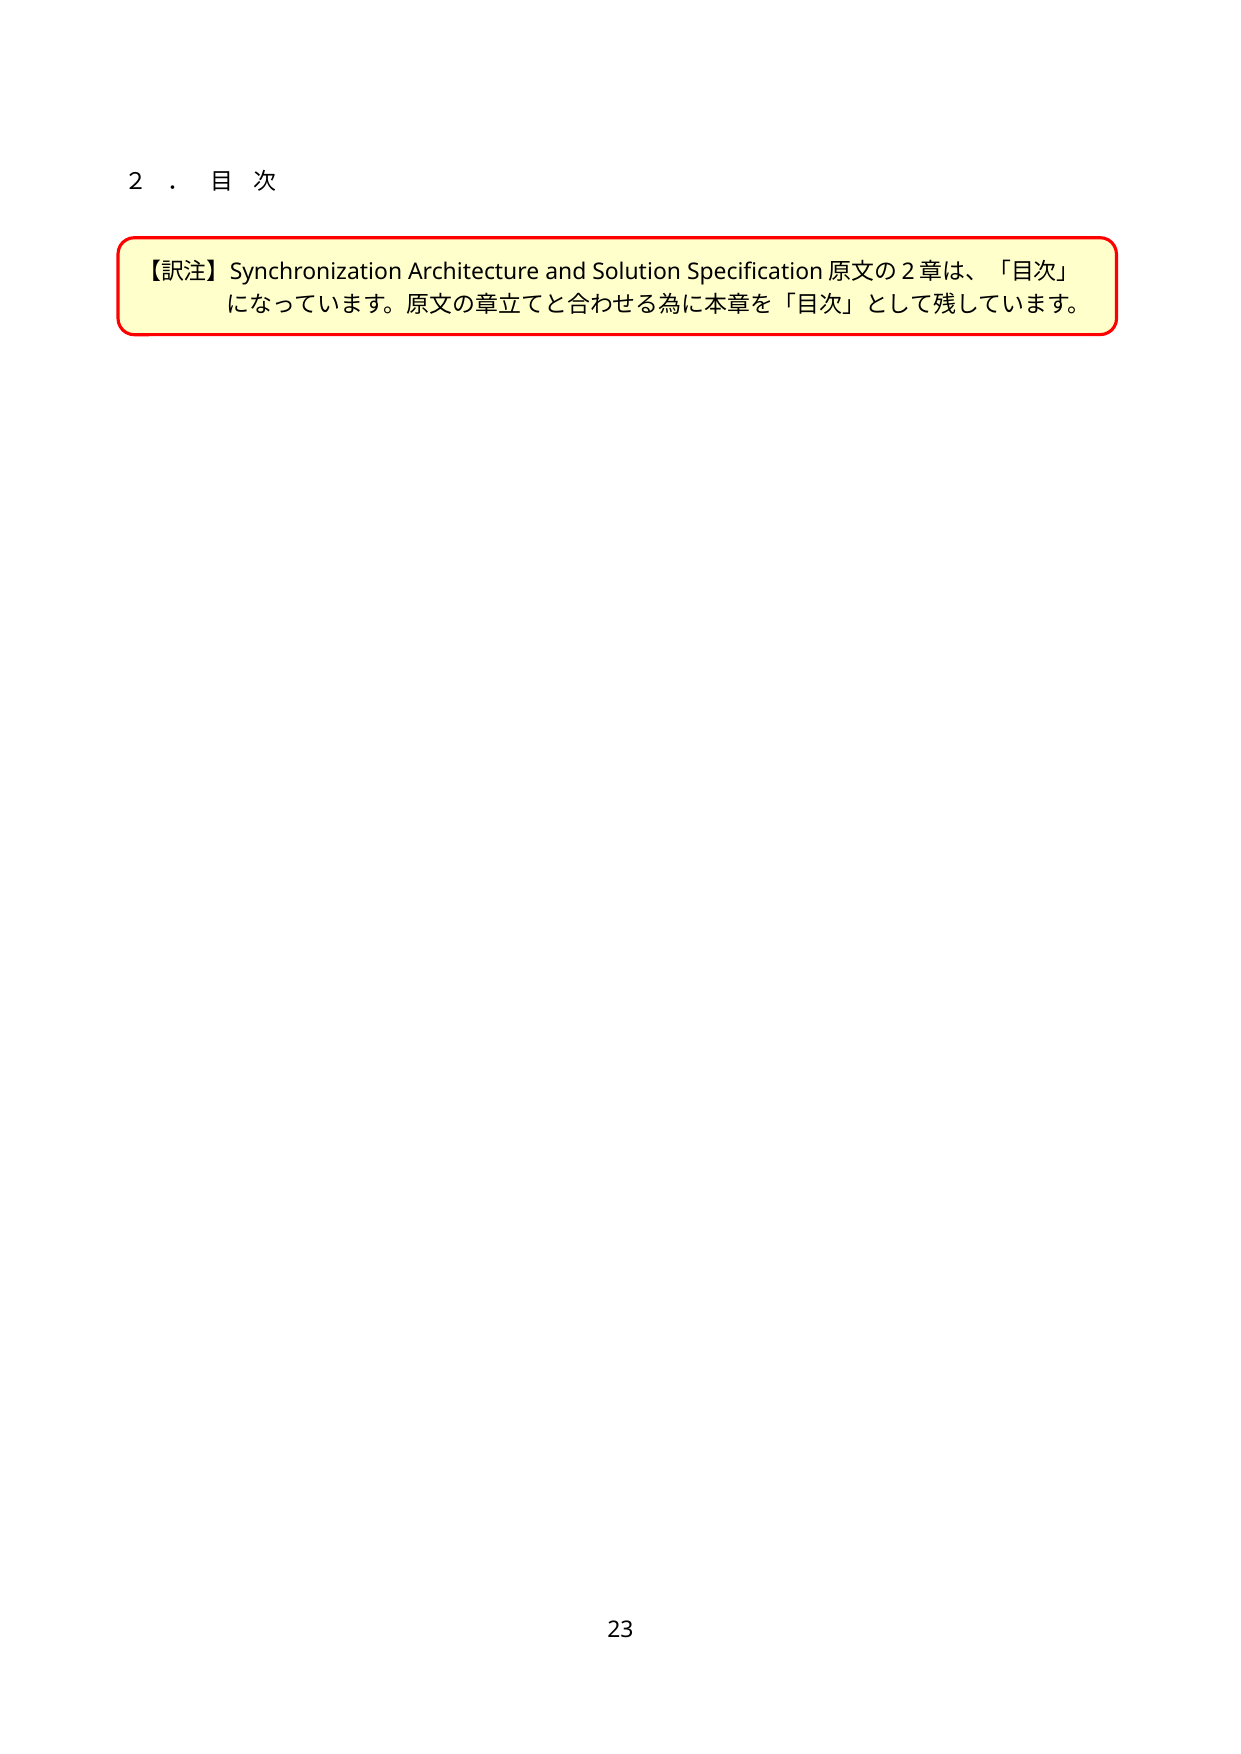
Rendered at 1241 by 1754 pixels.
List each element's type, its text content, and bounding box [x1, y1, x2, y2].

text ２．目次 [124, 162, 1116, 196]
